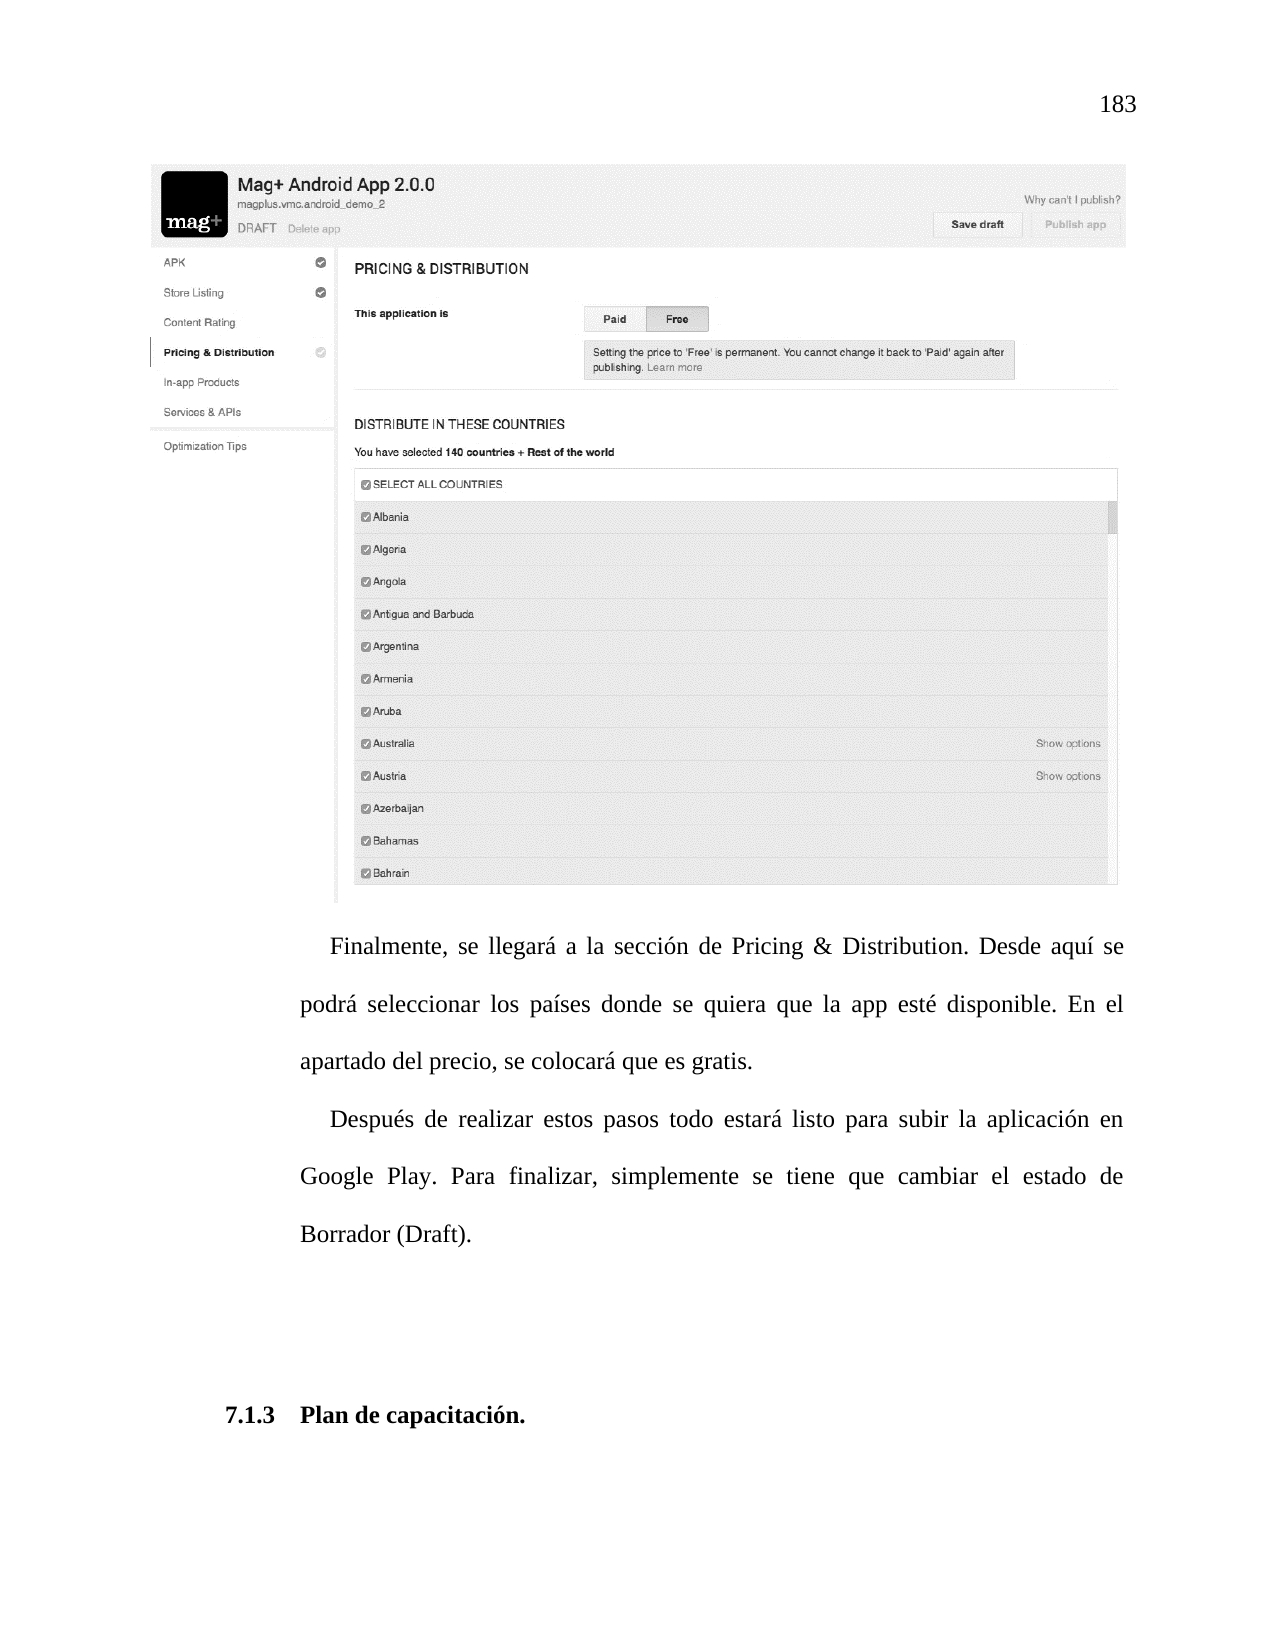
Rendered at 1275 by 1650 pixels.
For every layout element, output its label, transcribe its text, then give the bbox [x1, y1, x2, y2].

text Finalmente, se llegará a la sección de Pricing & Distribution. Desde aquí se podrá seleccionar los países donde se quiera que la app esté disponible. En el apartado del precio, se colocará que es gratis. [300, 903, 1125, 1075]
text Después de realizar estos pasos todo estará listo para subir la aplicación en Google Play. Para finalizar, simplemente se tiene que cambiar el estado de Borrador (Draft). [300, 1104, 1125, 1247]
picture [150, 164, 1126, 903]
subtitle Plan de capacitación. [225, 1400, 1125, 1429]
